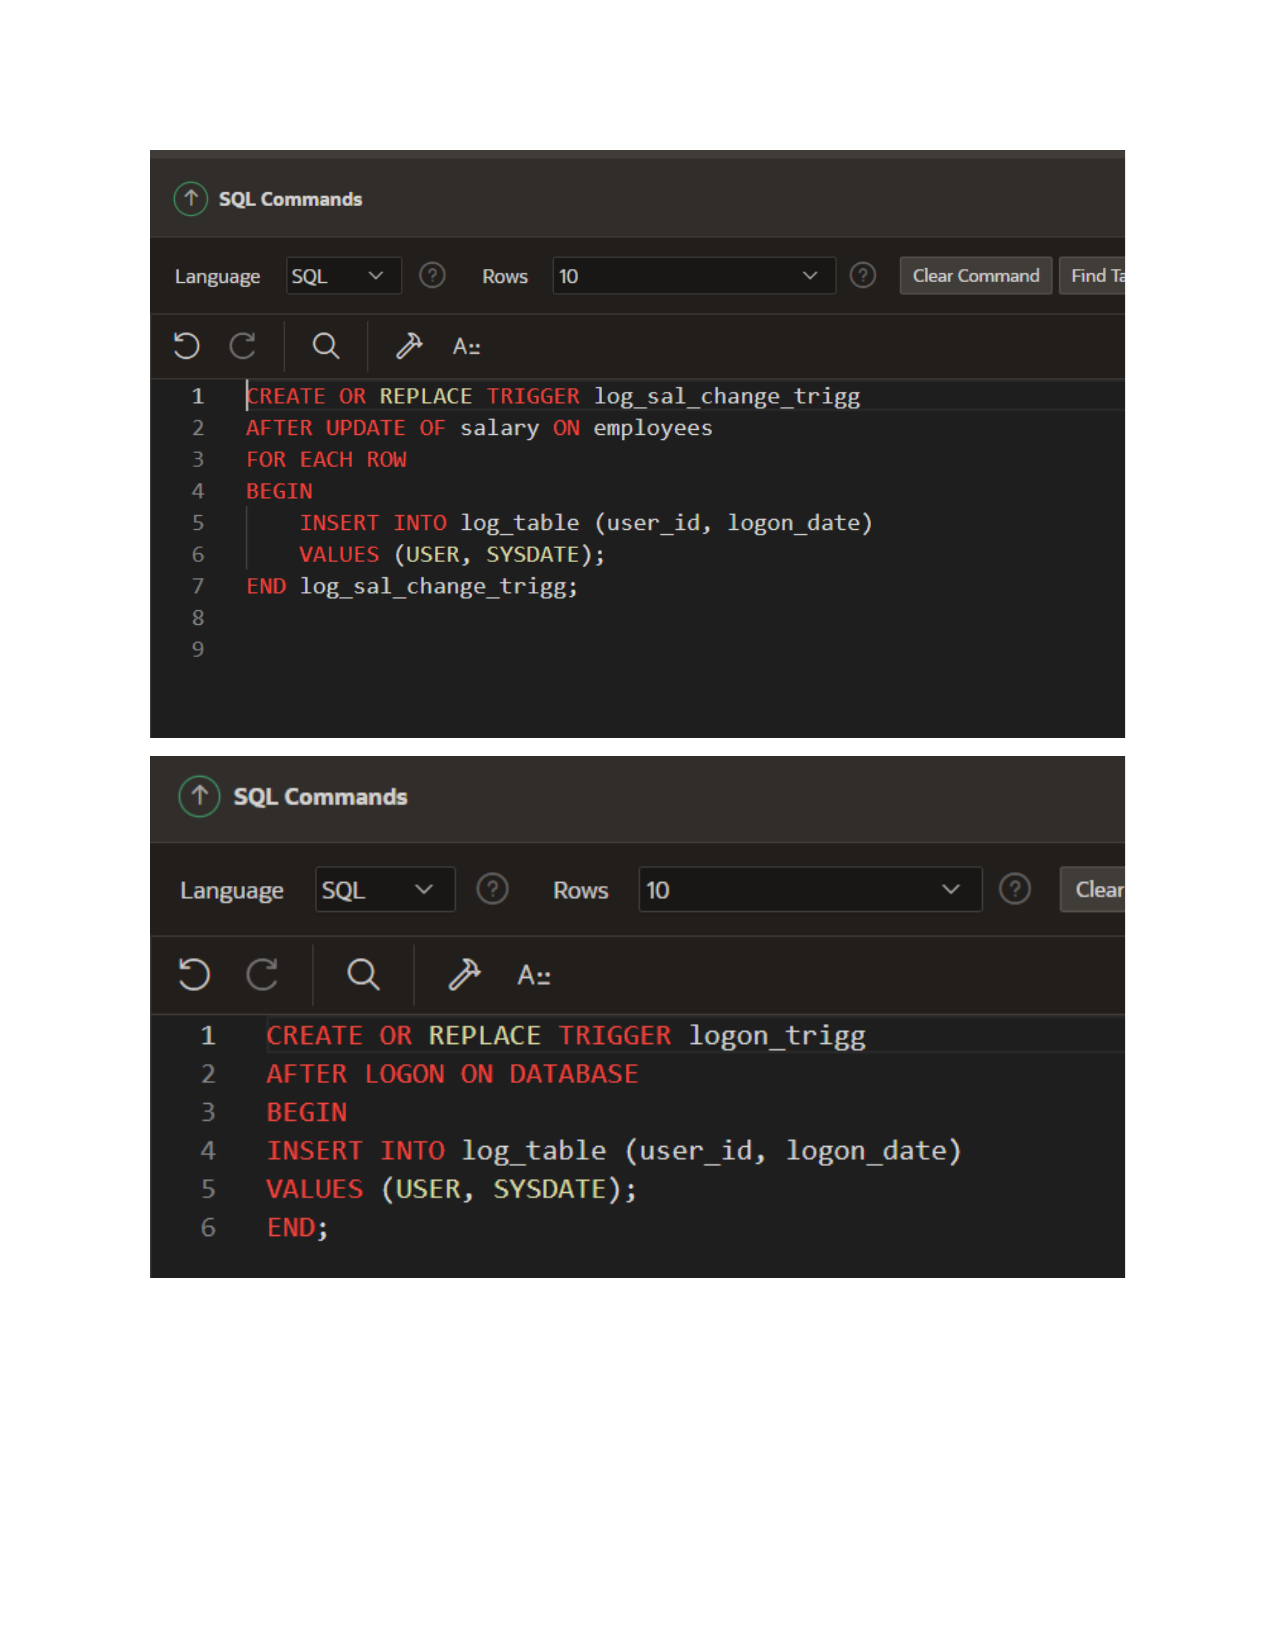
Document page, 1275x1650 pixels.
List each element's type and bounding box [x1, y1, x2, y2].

picture [150, 150, 1125, 738]
picture [150, 756, 1125, 1278]
